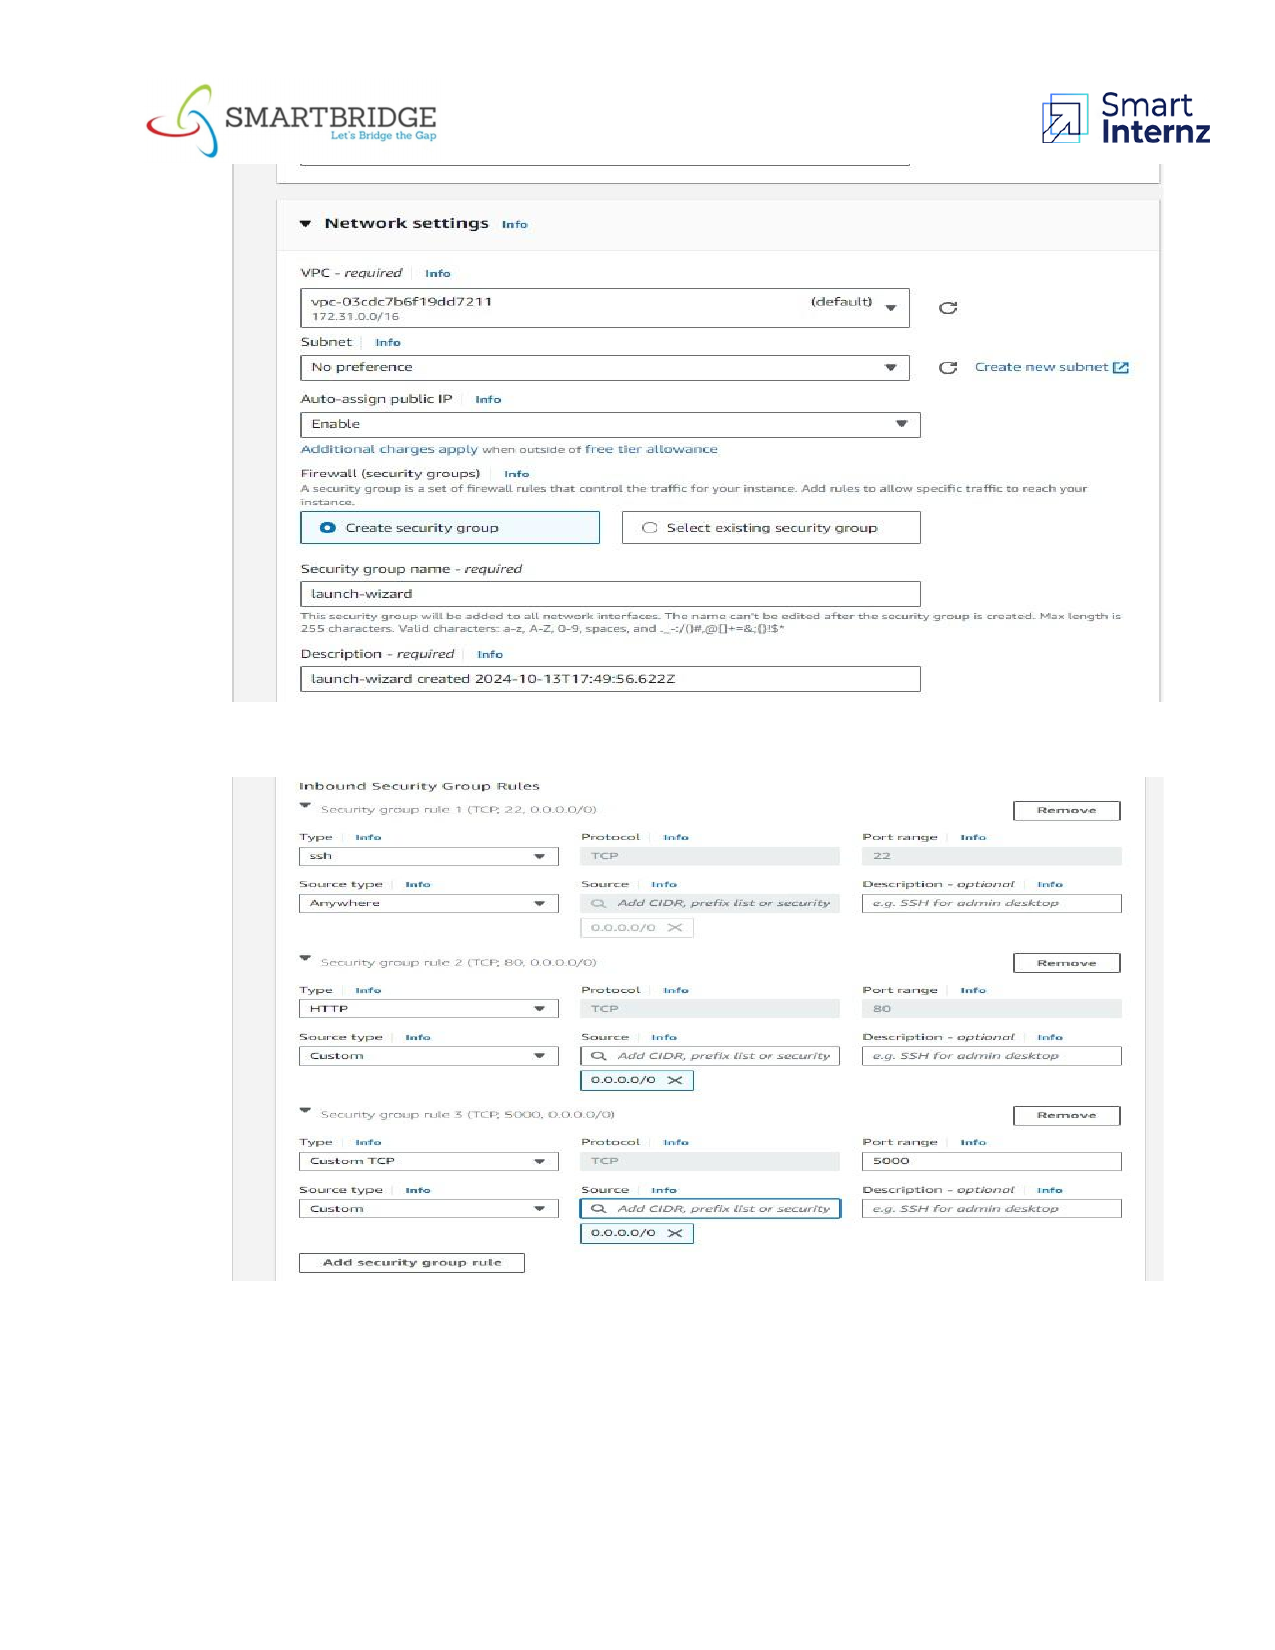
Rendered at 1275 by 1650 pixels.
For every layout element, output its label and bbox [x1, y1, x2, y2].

picture [188, 777, 1164, 1281]
picture [143, 78, 441, 163]
picture [188, 164, 1164, 702]
picture [1037, 92, 1214, 143]
